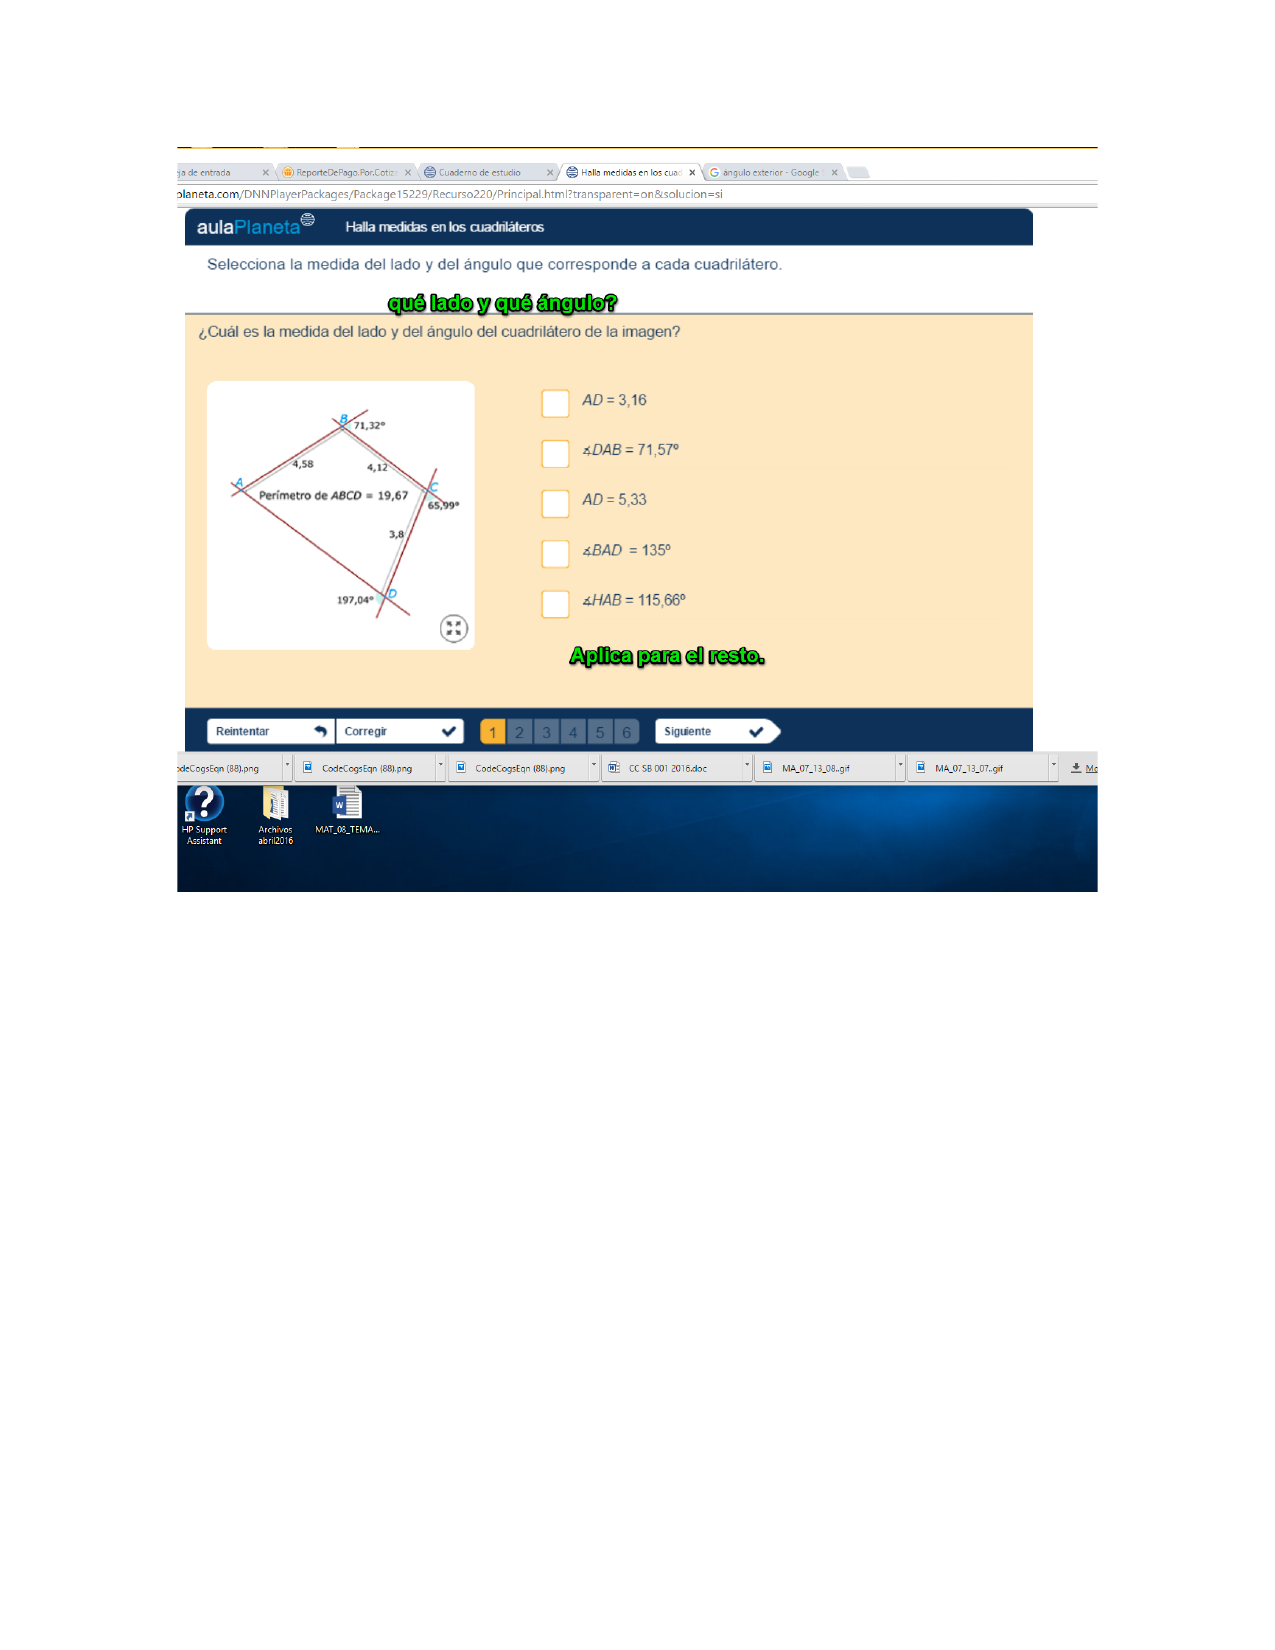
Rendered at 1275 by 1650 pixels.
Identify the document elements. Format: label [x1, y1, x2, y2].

picture [177, 147, 1098, 892]
